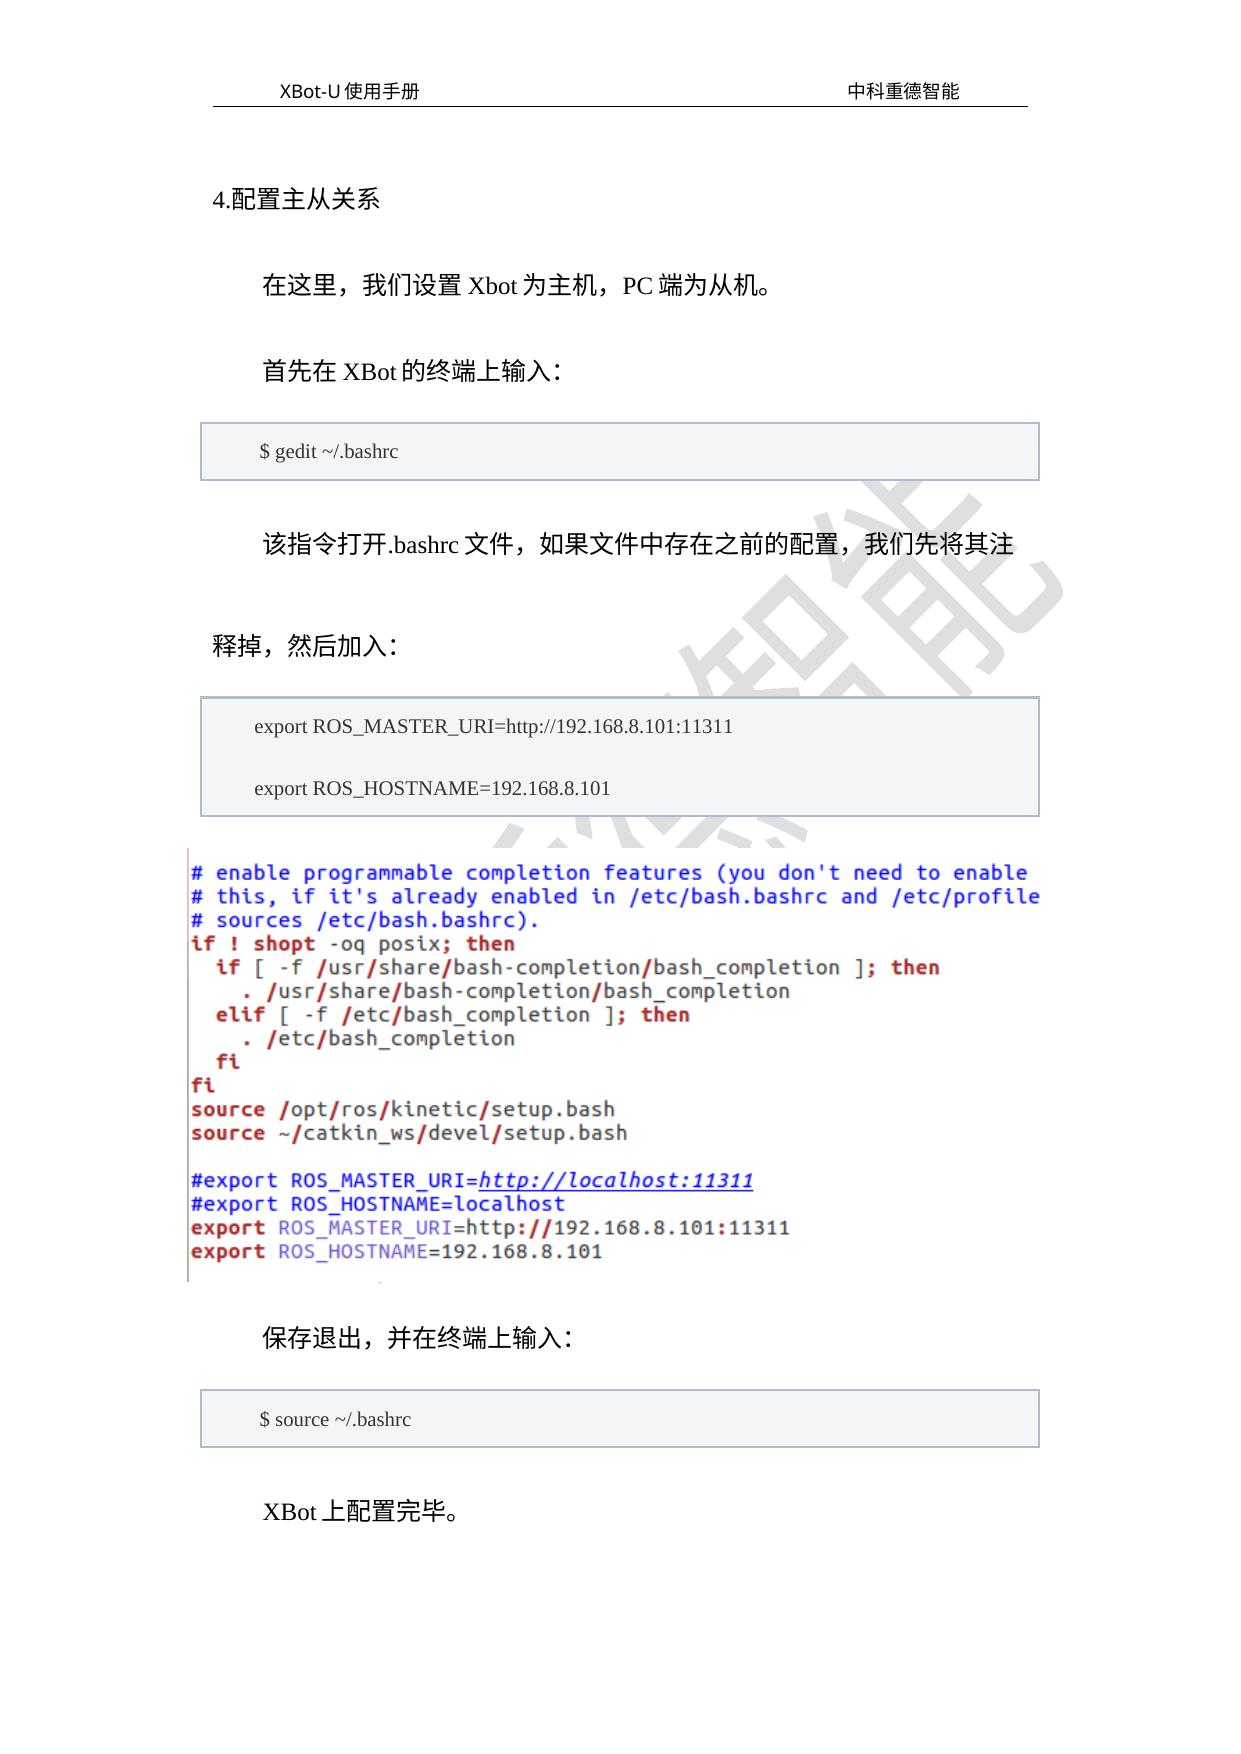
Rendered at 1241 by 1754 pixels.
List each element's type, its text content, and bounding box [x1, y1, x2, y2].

text export ROS_HOSTNAME=192.168.8.101 [202, 758, 1038, 815]
text XBot上配置完毕。 [212, 1476, 1028, 1543]
text $ source ~/.bashrc [202, 1391, 1038, 1446]
text export ROS_MASTER_URI=http://192.168.8.101:11311 [202, 699, 1038, 743]
picture [187, 848, 1052, 1282]
text 该指令打开.bashrc文件，如果文件中存在之前的配置，我们先将其注释掉，然后加入： [212, 508, 1028, 678]
text 4.配置主从关系 [212, 164, 1028, 232]
text 在这里，我们设置Xbot为主机，PC端为从机。 [212, 250, 1028, 318]
text $ gedit ~/.bashrc [202, 424, 1038, 479]
text 首先在XBot的终端上输入： [212, 336, 1028, 404]
text 保存退出，并在终端上输入： [212, 1303, 1028, 1371]
